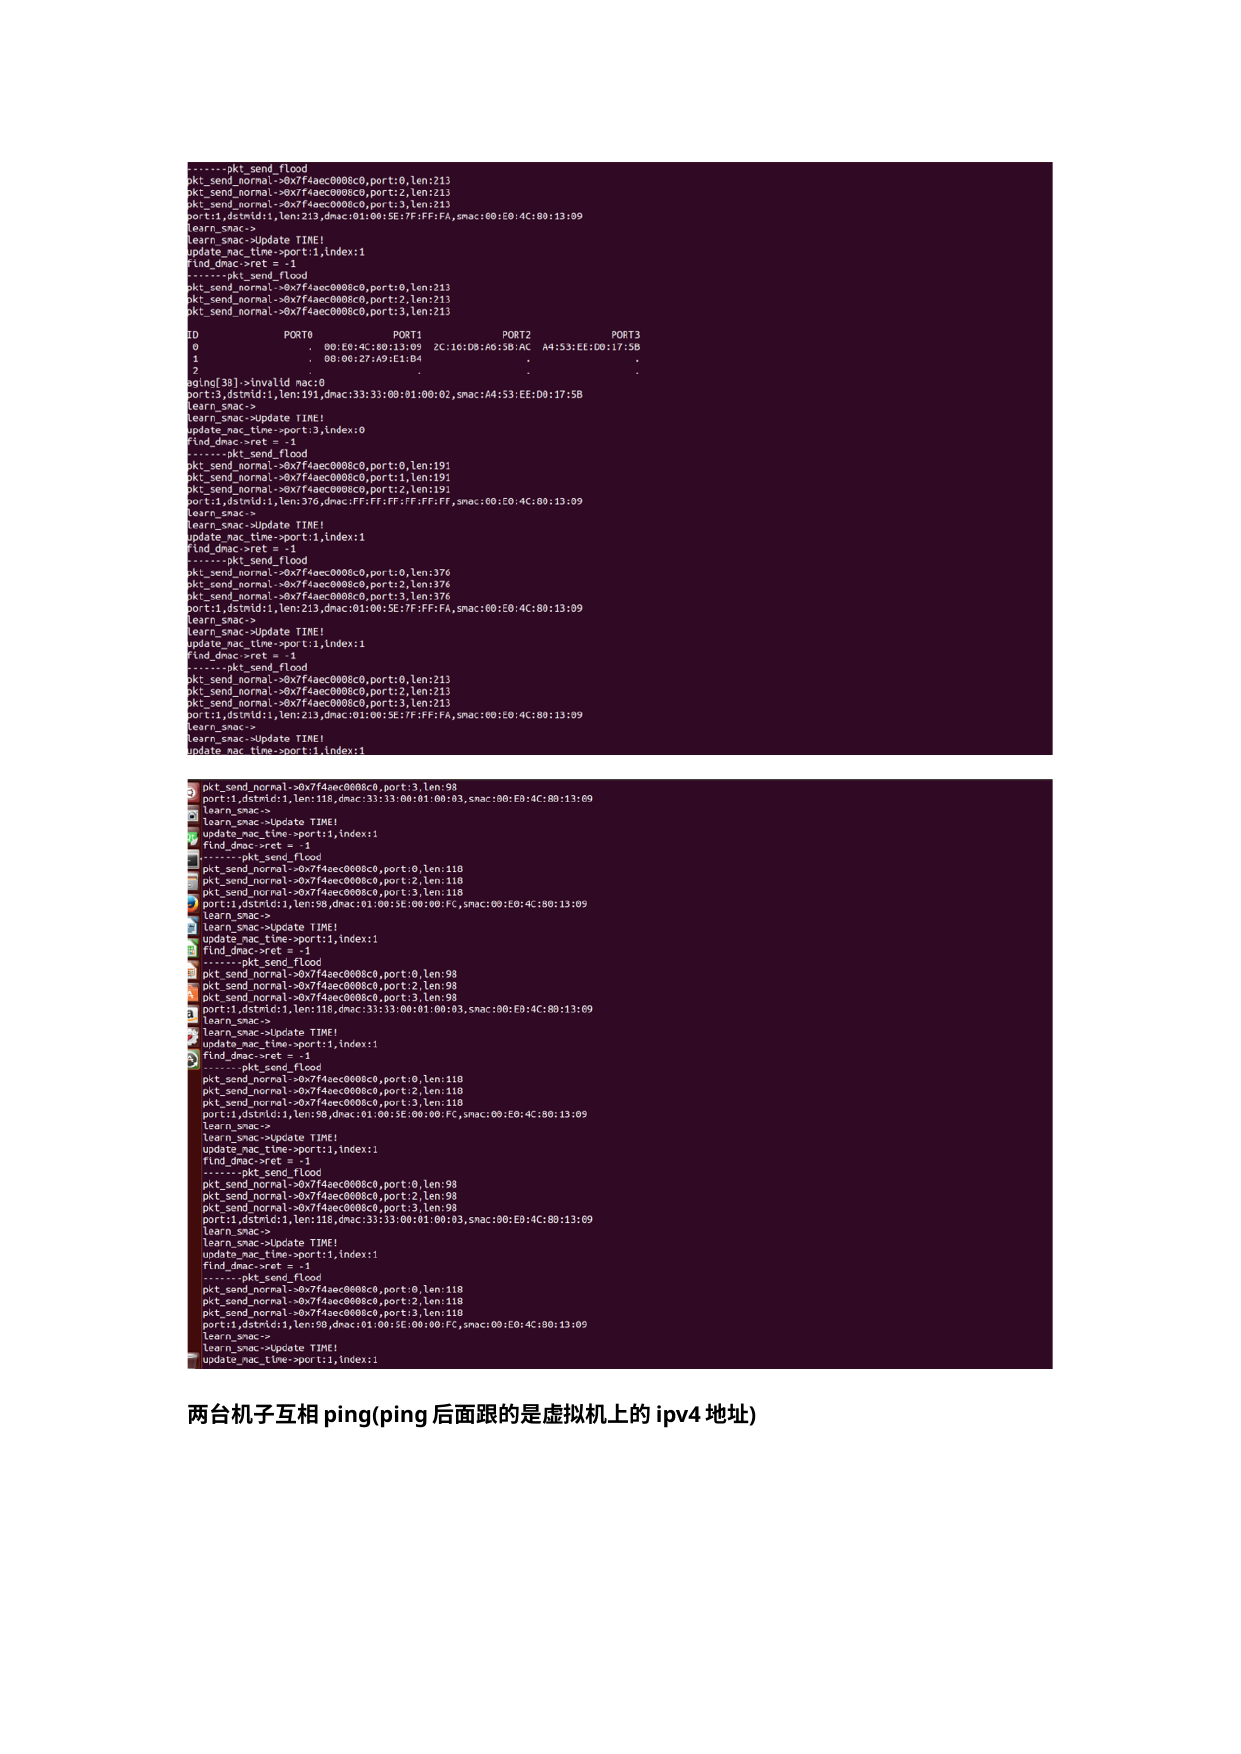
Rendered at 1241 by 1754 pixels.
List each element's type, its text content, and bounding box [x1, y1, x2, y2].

picture [187, 779, 1053, 1369]
picture [187, 162, 1053, 755]
text 两台机子互相ping(ping后面跟的是虚拟机上的ipv4地址) [187, 1397, 1053, 1429]
